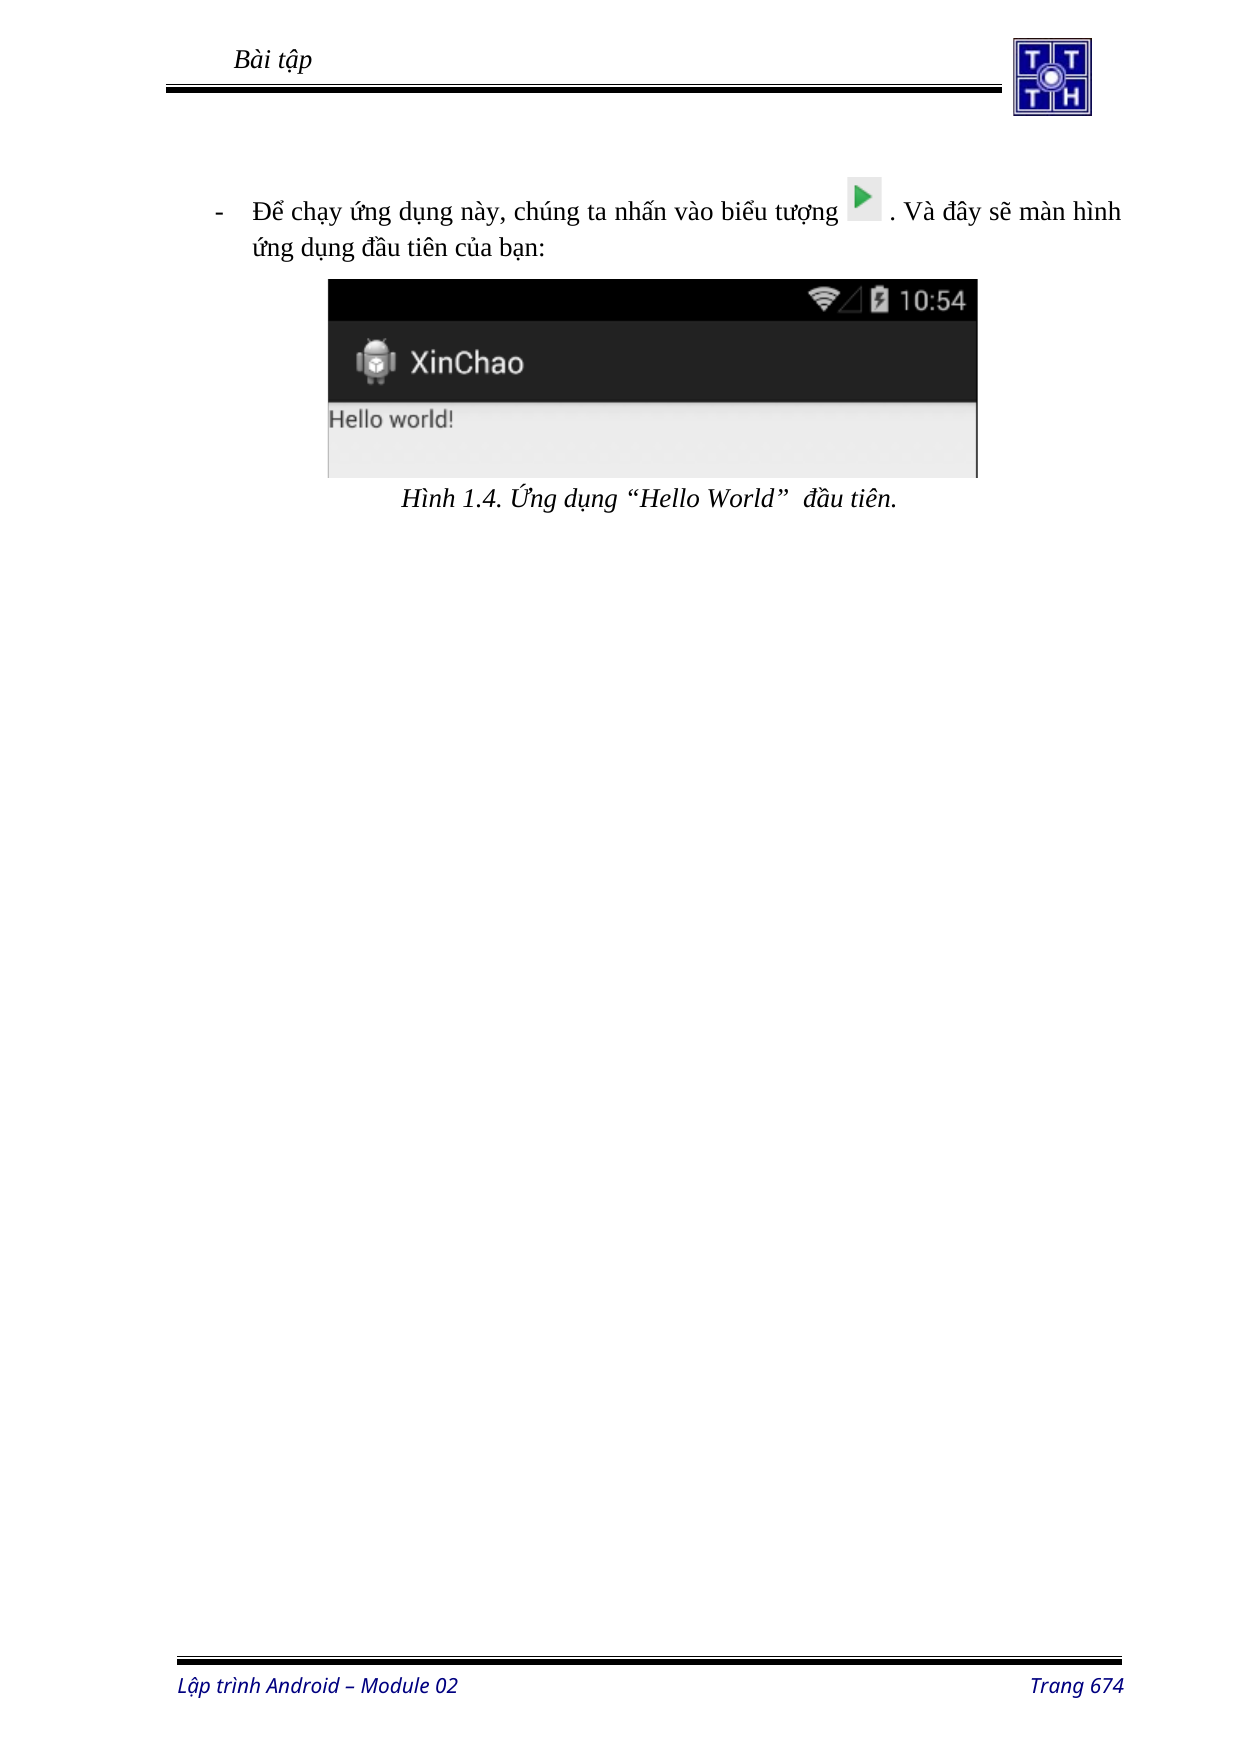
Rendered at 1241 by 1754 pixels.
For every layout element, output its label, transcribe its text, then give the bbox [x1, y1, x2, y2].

picture [327, 279, 978, 478]
picture [847, 177, 882, 221]
picture [1013, 38, 1092, 116]
list Hình 1.4. Ứng dụng “Hello World” đầu tiên. [177, 482, 1122, 513]
list Để chạy ứng dụng này, chúng ta nhấn vào biểu tượng . Và đây sẽ màn hình ứng dụng đầu tiên của bạn: [214, 177, 1122, 262]
